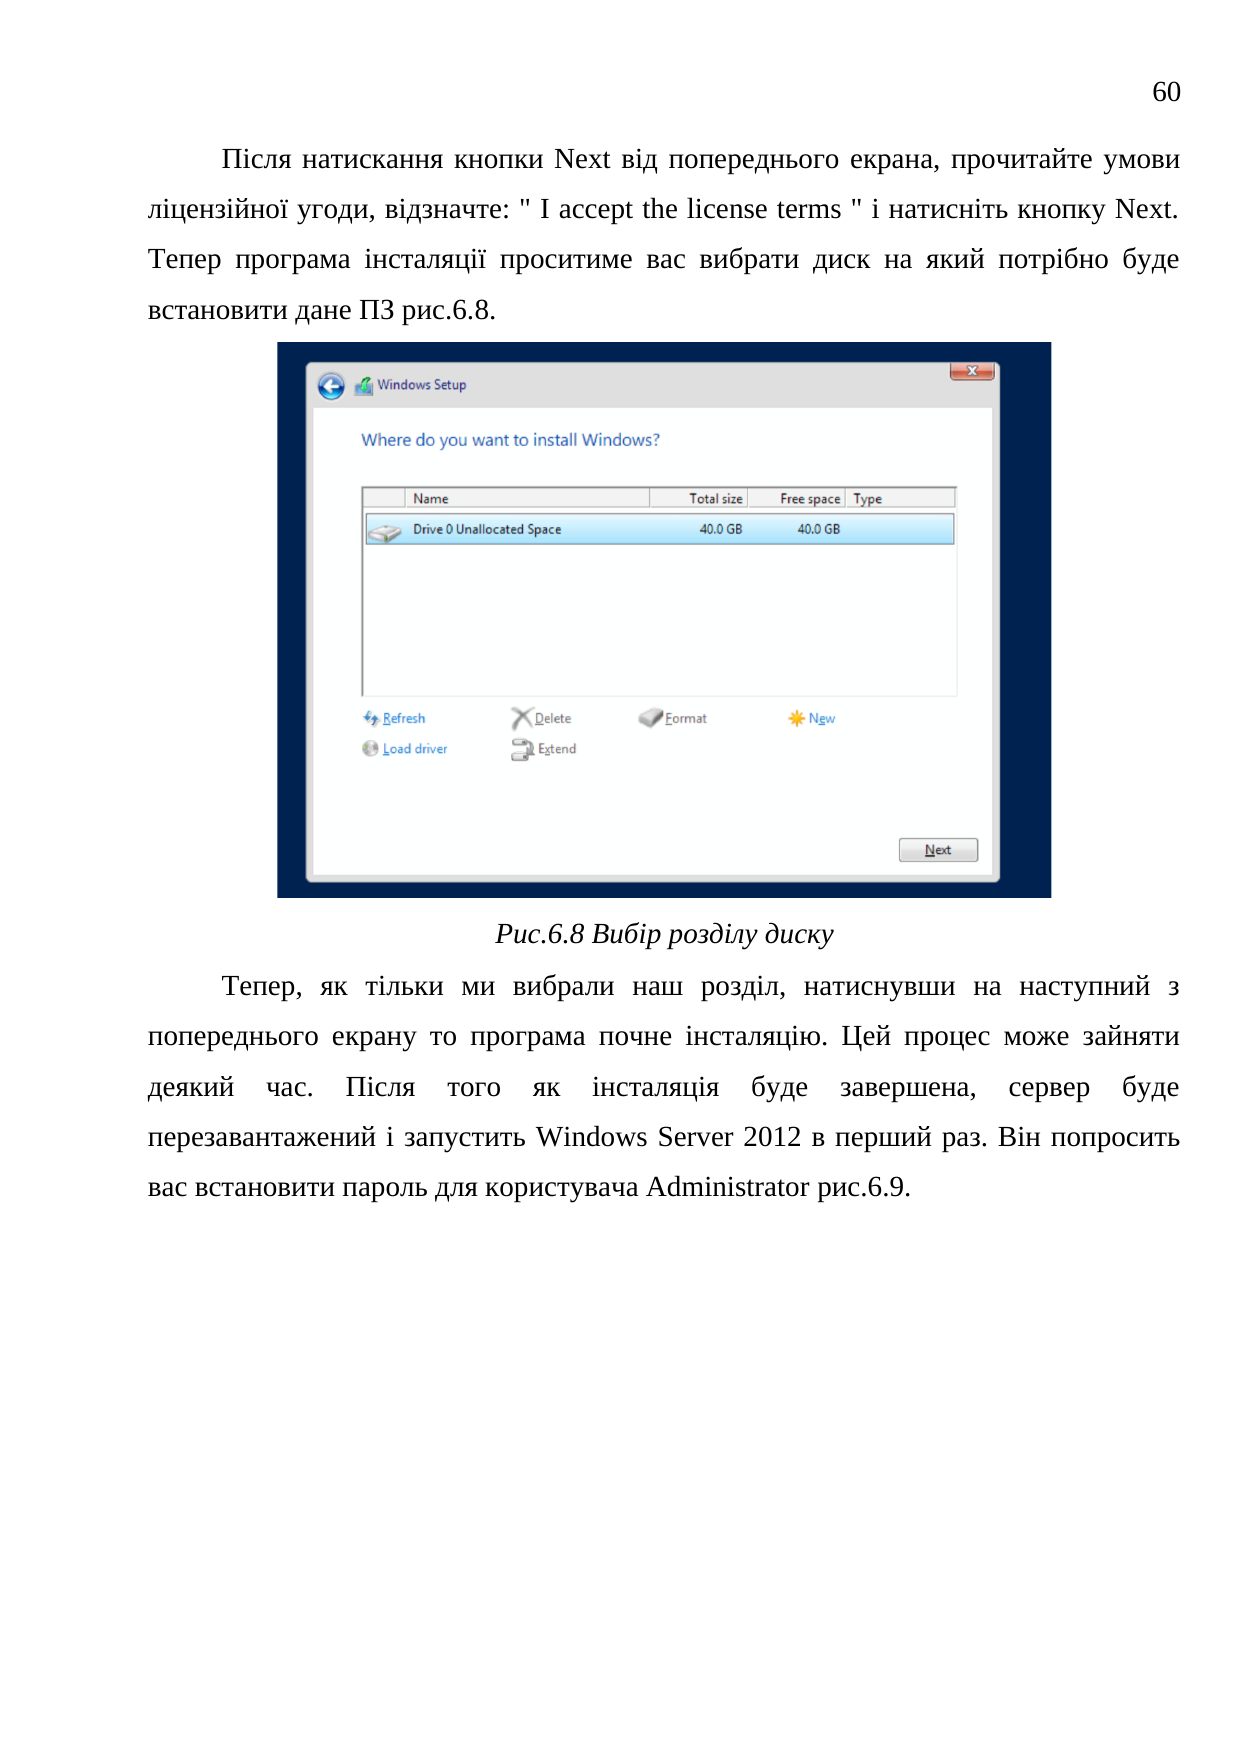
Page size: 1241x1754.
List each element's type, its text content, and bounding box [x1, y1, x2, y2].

text Після натискання кнопки Next від попереднього екрана, прочитайте умови ліцензійної угоди, відзначте: " I accept the license terms " і натисніть кнопку Next. Тепер програма інсталяції проситиме вас вибрати диск на який потрібно буде встановити дане ПЗ рис.6.8. [148, 141, 1181, 325]
text Рис.6.8 Вибір розділу диску [148, 916, 1181, 949]
picture [277, 342, 1052, 898]
text Тепер, як тільки ми вибрали наш розділ, натиснувши на наступний з попереднього екрану то програма почне інсталяцію. Цей процес може зайняти деякий час. Після того як інсталяція буде завершена, сервер буде перезавантажений і запустить Windows Server 2012 в перший раз. Він попросить вас встановити пароль для користувача Administrator рис.6.9. [148, 968, 1181, 1203]
